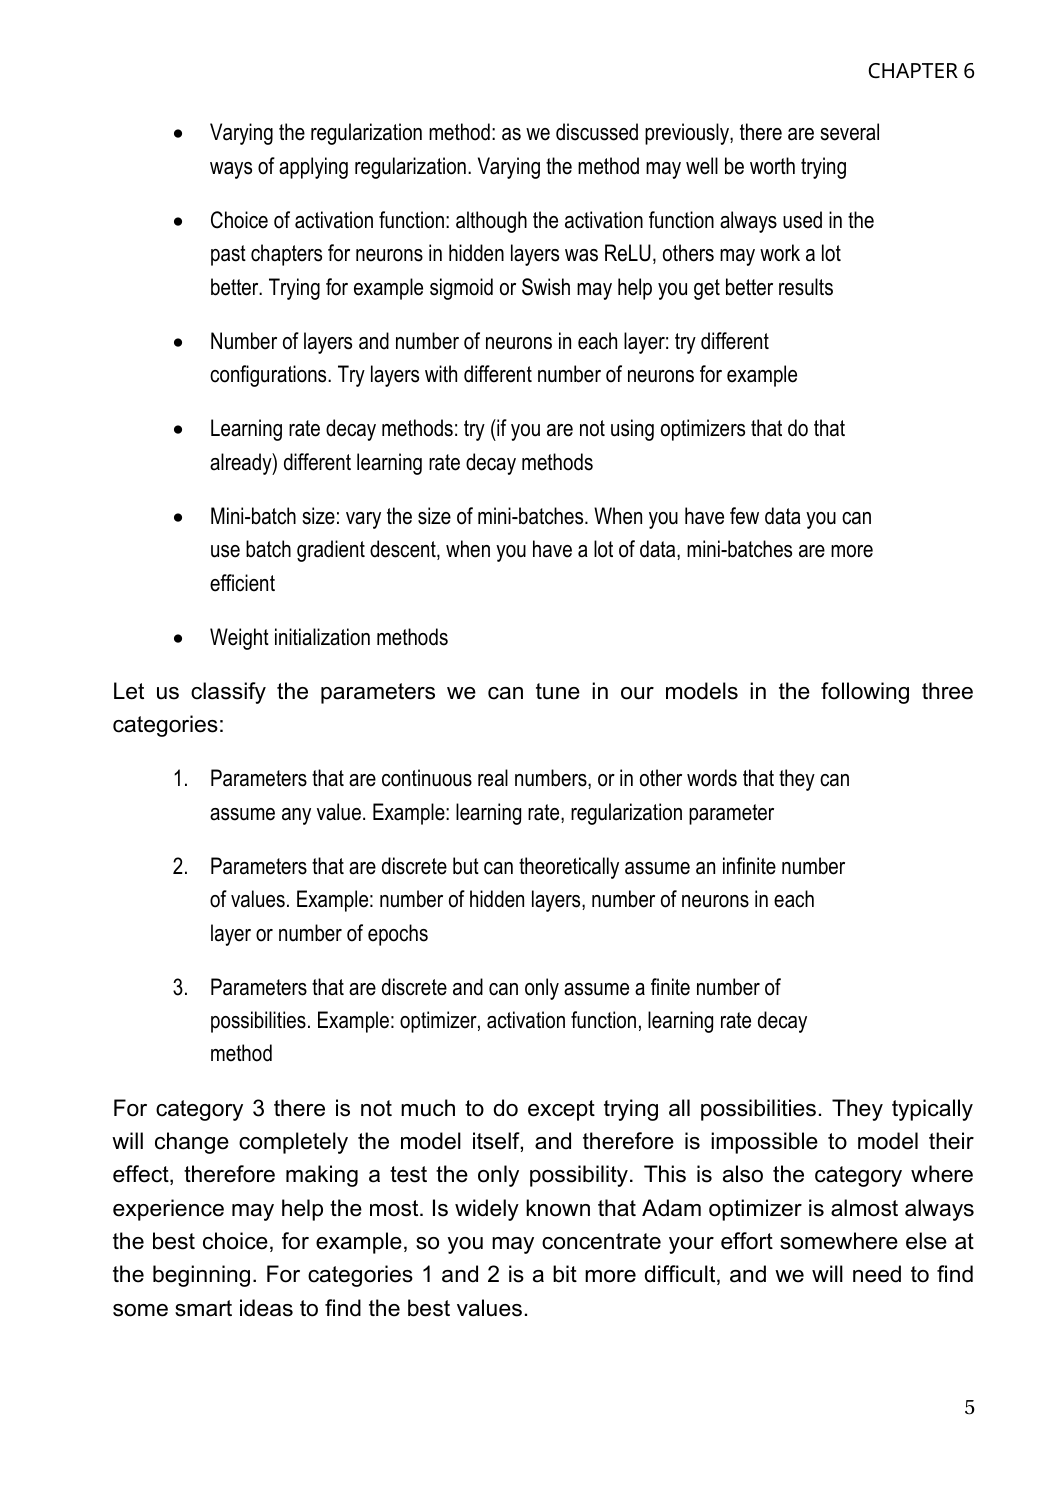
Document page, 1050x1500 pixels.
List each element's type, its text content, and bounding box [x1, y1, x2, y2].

text Choice of activation function: although the activation function always used in the past chapters for neurons in hidden layers was ReLU, others may work a lot better. Trying for example sigmoid or Swish may help you get better results [173, 200, 885, 300]
text Mini-batch size: vary the size of mini-batches. When you have few data you can use batch gradient descent, when you have a lot of data, mini-batches are more efficient [173, 496, 885, 596]
text Weight initialization methods [173, 617, 885, 650]
list Parameters that are discrete but can theoretically assume an infinite number of values. Example: number of hidden layers, number of neurons in each layer or number of epochs [173, 846, 855, 946]
list Parameters that are continuous real numbers, or in other words that they can assume any value. Example: learning rate, regularization parameter [173, 758, 855, 825]
text For category 3 there is not much to do except trying all possibilities. They typically will change completely the model itself, and therefore is impossible to model their effect, therefore making a test the only possibility. This is also the category where experience may help the most. Is widely known that Adam optimizer is almost always the best choice, for example, so you may concentrate your effort somewhere else at the beginning. For categories 1 and 2 is a bit more difficult, and we will need to find some smart ideas to find the best values. [112, 1087, 975, 1321]
list Parameters that are discrete and can only assume a finite number of possibilities. Example: optimizer, activation function, learning rate decay method [173, 967, 855, 1067]
text Learning rate decay methods: try (if you are not using optimizers that do that already) different learning rate decay methods [173, 408, 885, 475]
text Let us classify the parameters we can tune in our models in the following three categories: [112, 671, 975, 737]
text Number of layers and number of neurons in each layer: try different configurations. Try layers with different number of neurons for example [173, 321, 885, 387]
text Varying the regularization method: as we discussed previously, there are several ways of applying regularization. Varying the method may well be worth trying [173, 112, 885, 179]
